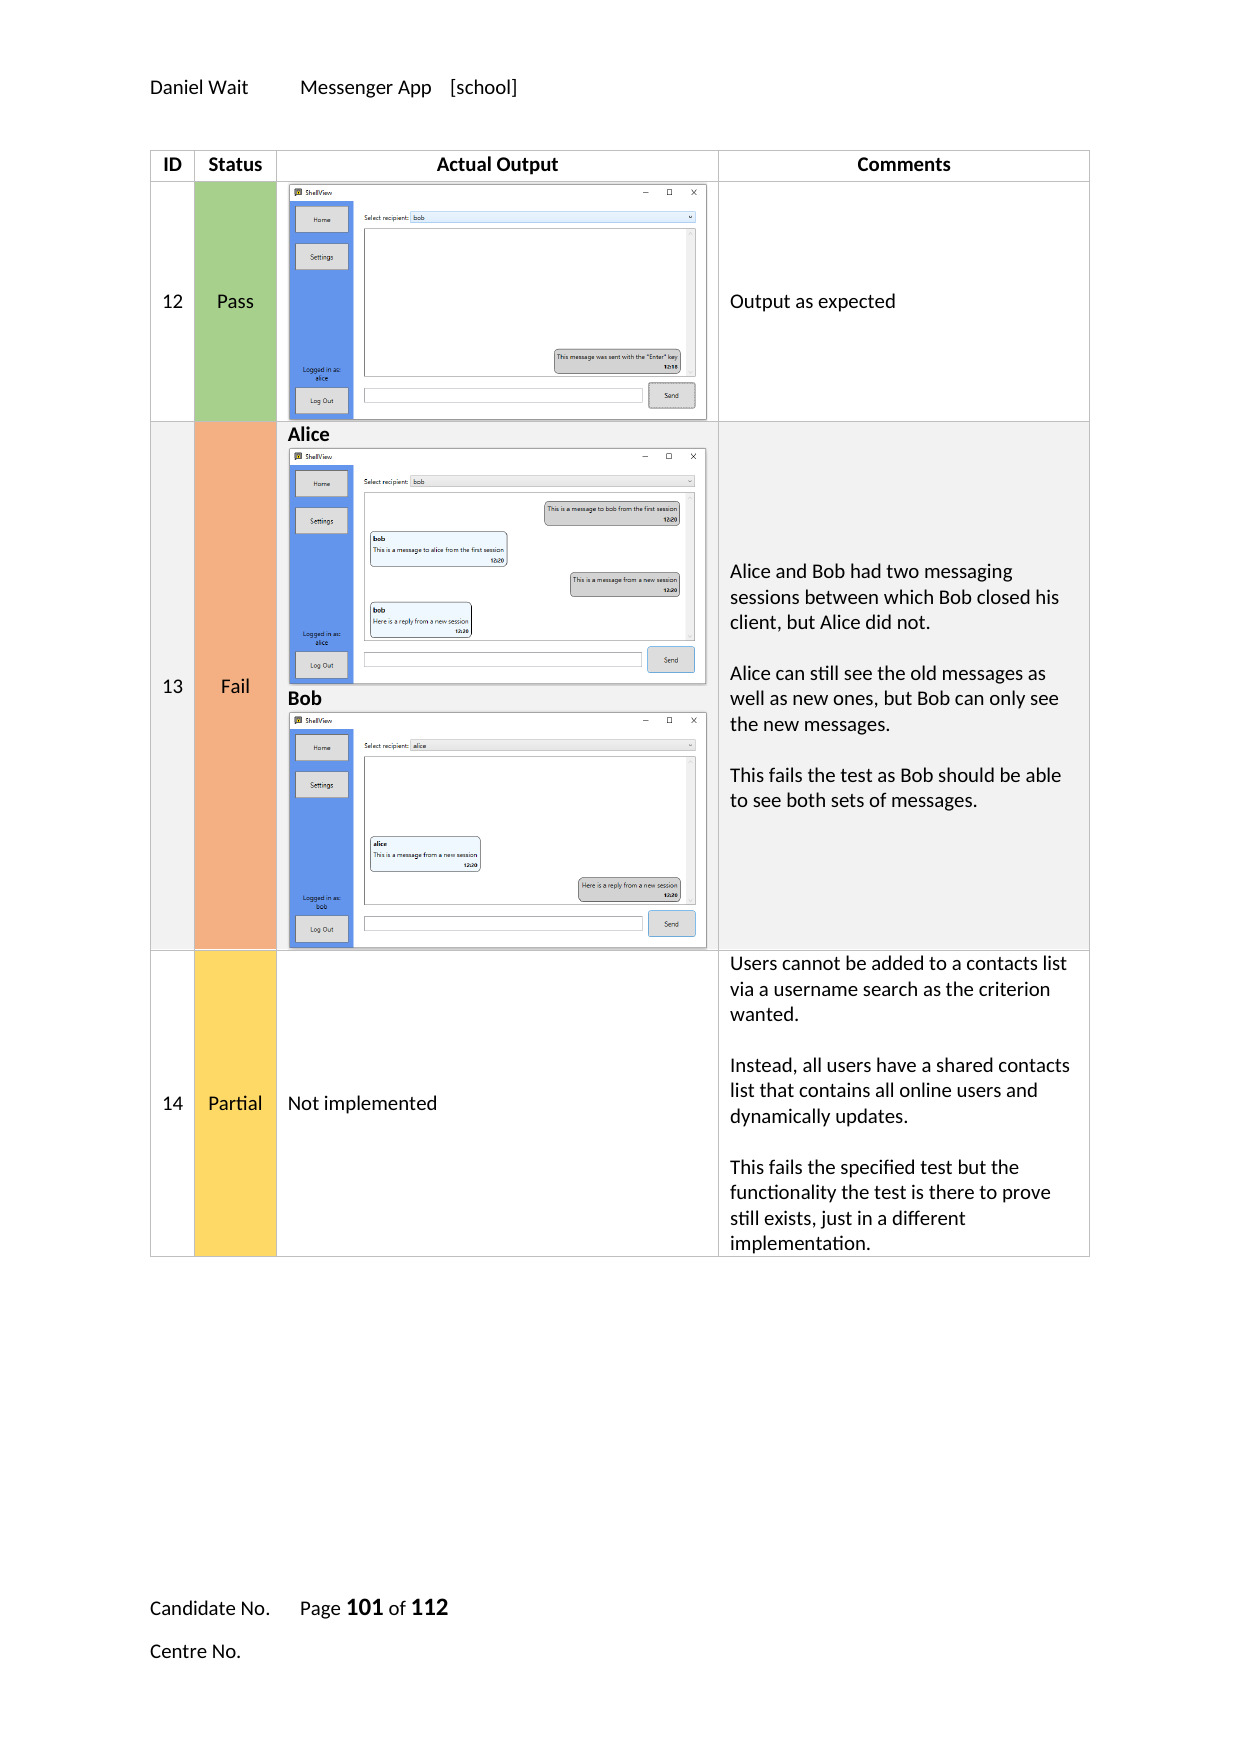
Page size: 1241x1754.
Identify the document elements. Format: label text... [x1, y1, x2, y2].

table_cell Fail [195, 422, 276, 949]
table_cell Users cannot be added to a contacts list via a username search as the criterion wanted. Instead, all users have a shared contacts list that contains all online users and dynamically updates. This fails the specified test but the functionality the test is there to prove still exists, just in a different implementation. [719, 951, 1089, 1256]
table_cell [708, 182, 718, 421]
table_cell Pass [195, 182, 276, 421]
table_cell Alice Bob [277, 422, 718, 949]
table_cell Output as expected [719, 182, 1089, 421]
table_cell 13 [151, 422, 194, 949]
picture [287, 710, 708, 950]
table_cell 14 [151, 951, 194, 1256]
table_cell [277, 182, 287, 421]
picture [287, 447, 708, 686]
table_header Comments [719, 151, 1089, 181]
table_header Status [195, 151, 276, 181]
picture [287, 182, 708, 421]
table_cell 12 [151, 182, 194, 421]
table_cell Alice and Bob had two messaging sessions between which Bob closed his client, but Alice did not. Alice can still see the old messages as well as new ones, but Bob can only see the new messages. This fails the test as Bob should be able to see both sets of messages. [719, 422, 1089, 949]
table_cell Not implemented [277, 951, 718, 1256]
table_cell Partial [195, 951, 276, 1256]
table_header ID [151, 151, 194, 181]
table_header Actual Output [277, 151, 718, 181]
